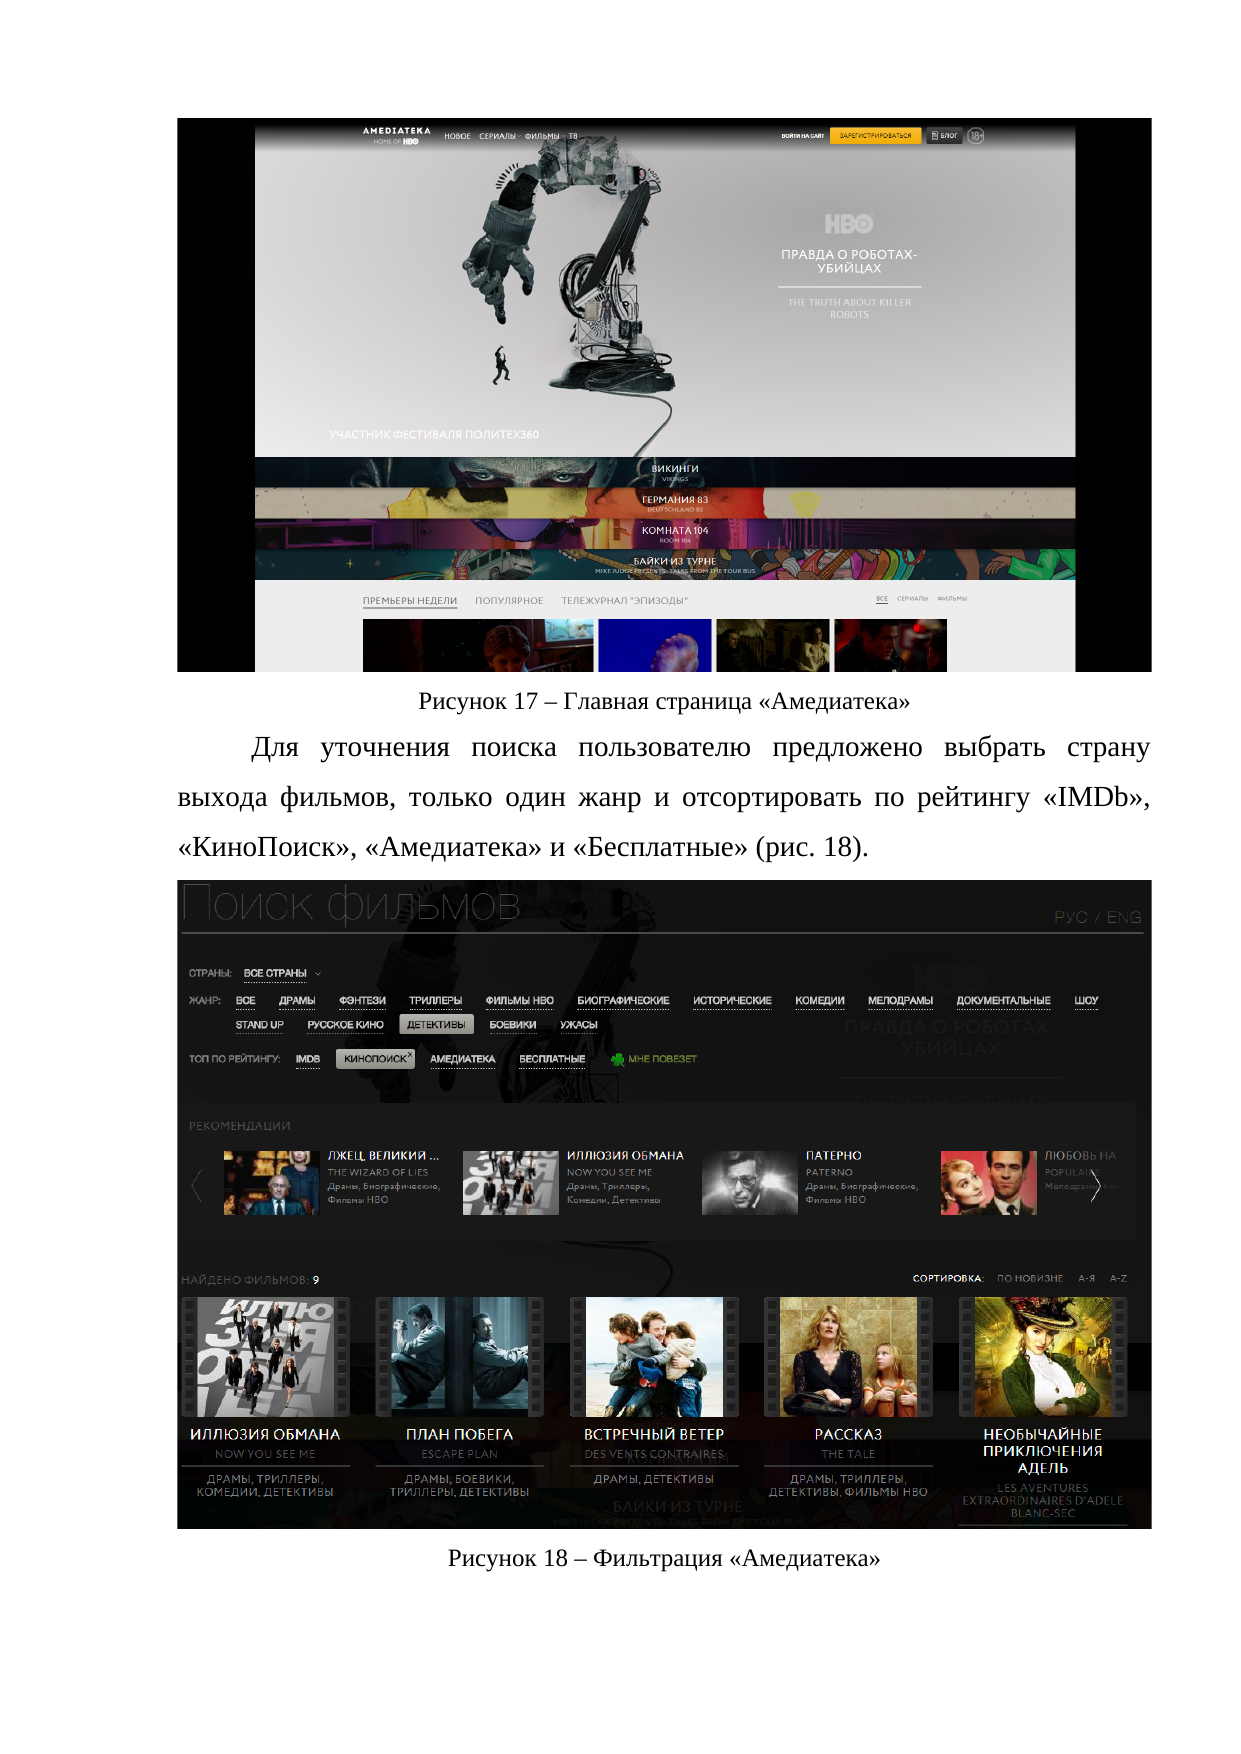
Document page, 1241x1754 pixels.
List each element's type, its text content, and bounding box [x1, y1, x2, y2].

picture [177, 880, 1152, 1529]
picture [177, 118, 1152, 672]
text Рисунок 18 – Фильтрация «Амедиатека» [177, 1543, 1152, 1572]
text Рисунок 17 – Главная страница «Амедиатека» [177, 686, 1152, 714]
text Для уточнения поиска пользователю предложено выбрать страну выхода фильмов, только один жанр и отсортировать по рейтингу «IMDb», «КиноПоиск», «Амедиатека» и «Бесплатные» (рис. 18). [177, 729, 1152, 863]
